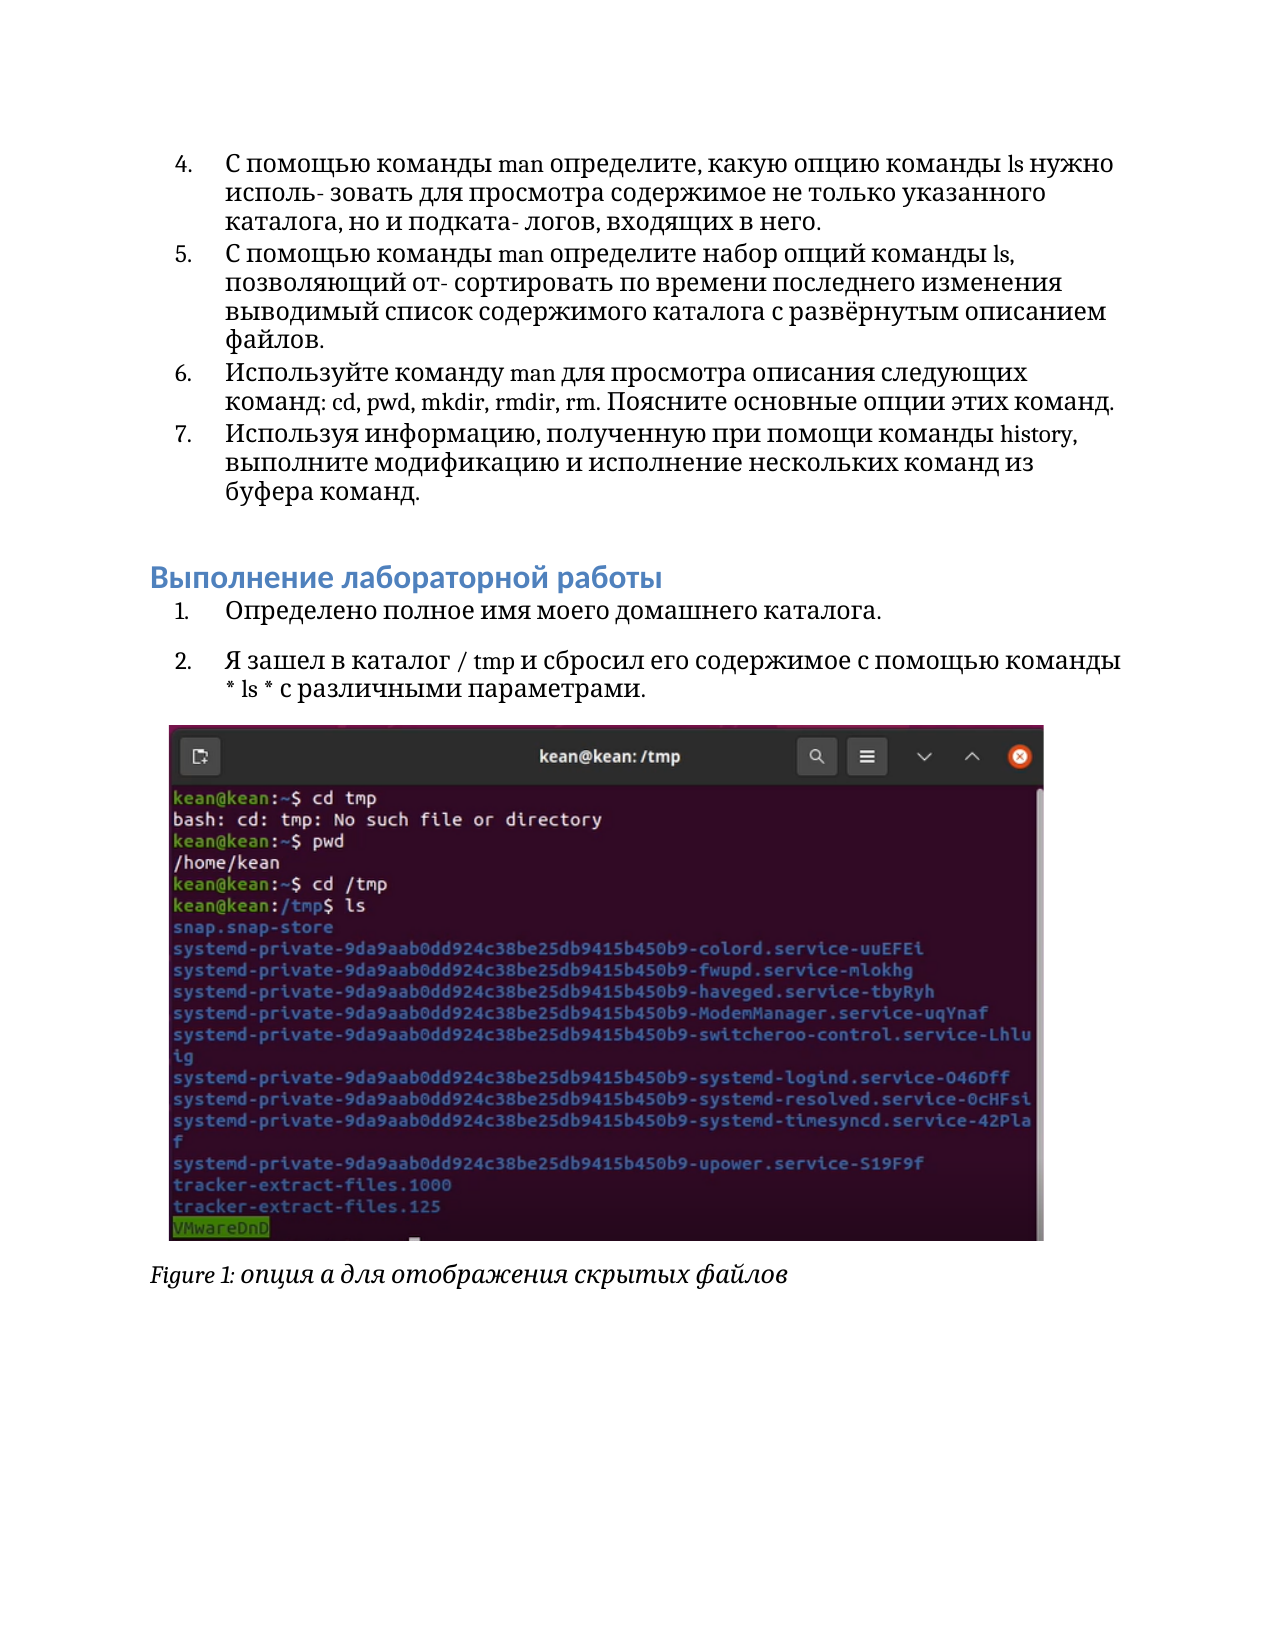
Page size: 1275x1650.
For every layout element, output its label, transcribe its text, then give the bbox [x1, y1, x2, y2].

list С помощью команды man определите, какую опцию команды ls нужно исполь- зовать для просмотра содержимое не только указанного каталога, но и подката- логов, входящих в него. [175, 150, 1125, 236]
list Определено полное имя моего домашнего каталога. [175, 597, 1125, 626]
subtitle Выполнение лабораторной работы [150, 556, 1125, 597]
list Используйте команду man для просмотра описания следующих команд: cd, pwd, mkdir, rmdir, rm. Поясните основные опции этих команд. [175, 359, 1125, 416]
list Используя информацию, полученную при помощи команды history, выполните модификацию и исполнение нескольких команд из буфера команд. [175, 420, 1125, 506]
text Figure 1: опция а для отображения скрытых файлов [150, 1261, 1125, 1290]
list Я зашел в каталог / tmp и сбросил его содержимое с помощью команды * ls * с различными параметрами. [175, 647, 1125, 704]
picture [168, 725, 1044, 1241]
list С помощью команды man определите набор опций команды ls, позволяющий от- сортировать по времени последнего изменения выводимый список содержимого каталога с развёрнутым описанием файлов. [175, 240, 1125, 355]
